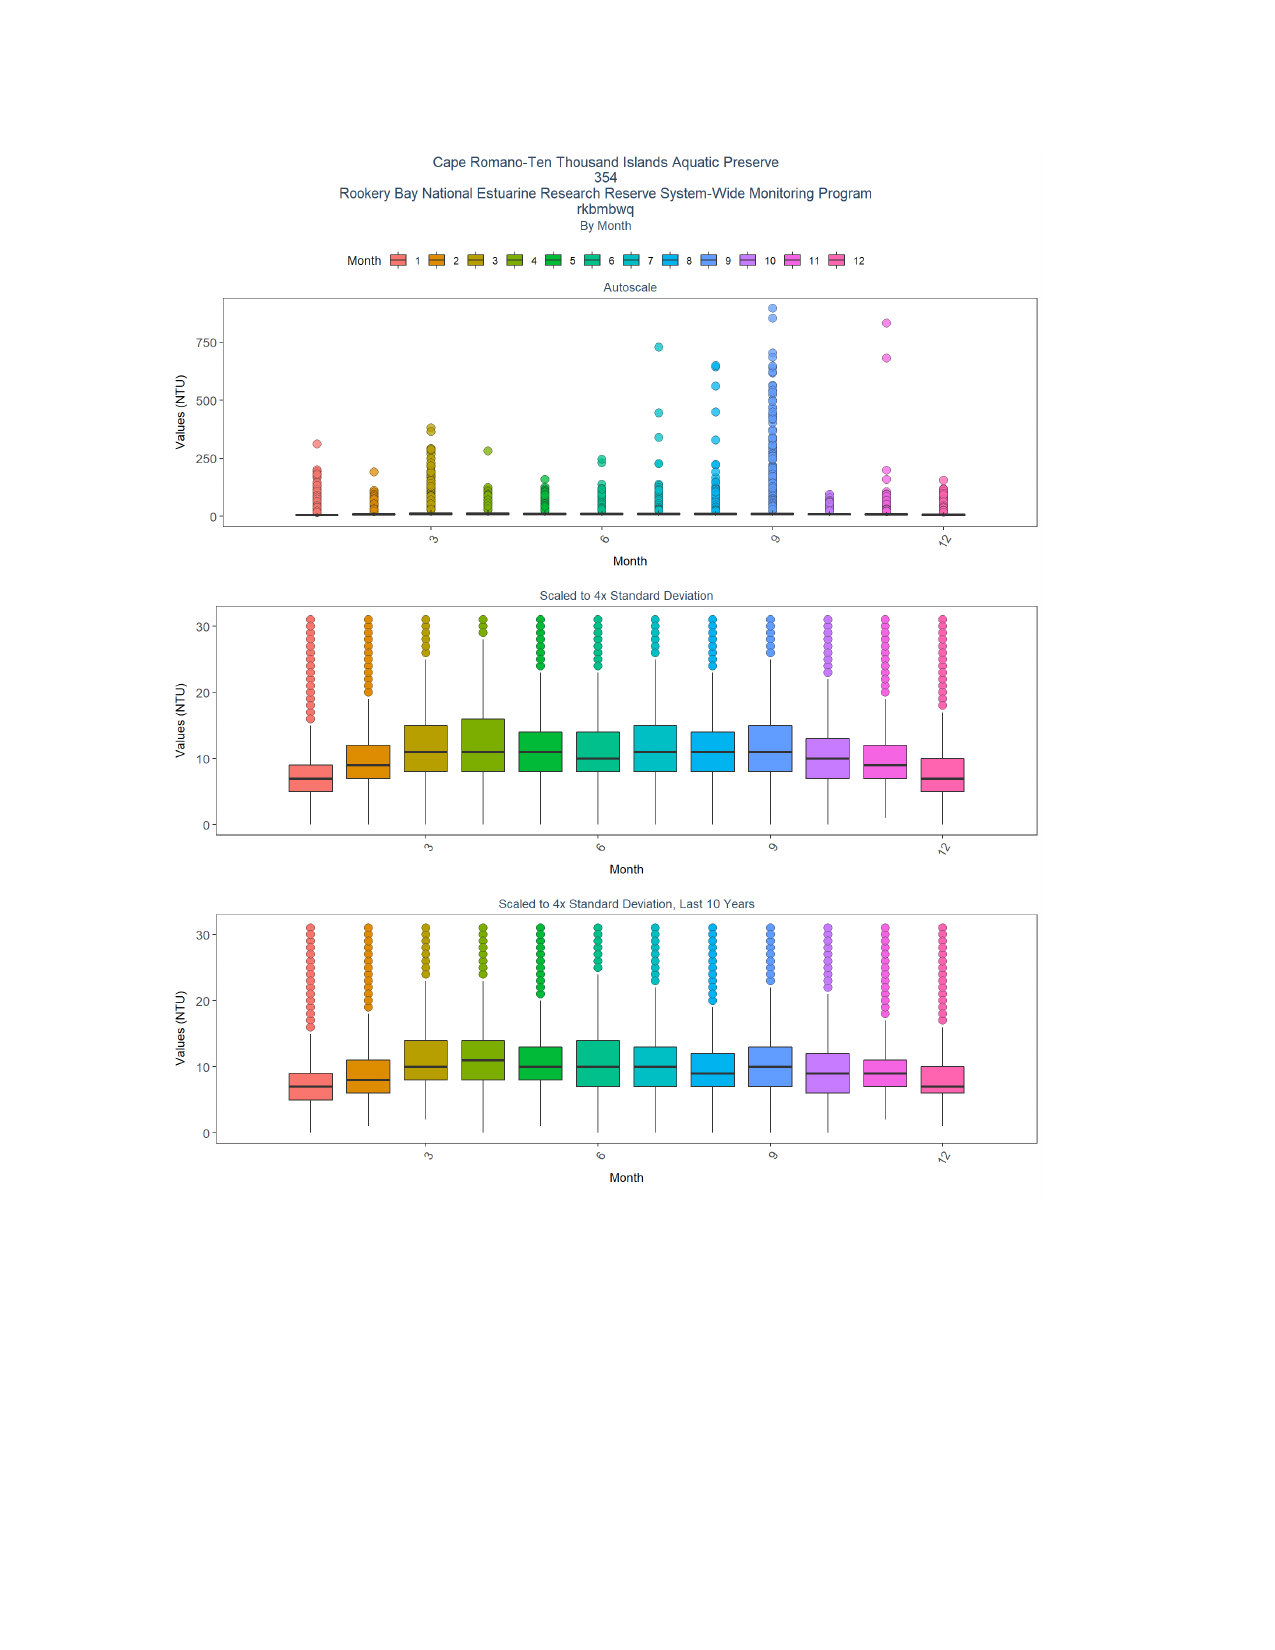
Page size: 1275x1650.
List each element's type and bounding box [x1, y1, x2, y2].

picture [168, 150, 1044, 1200]
